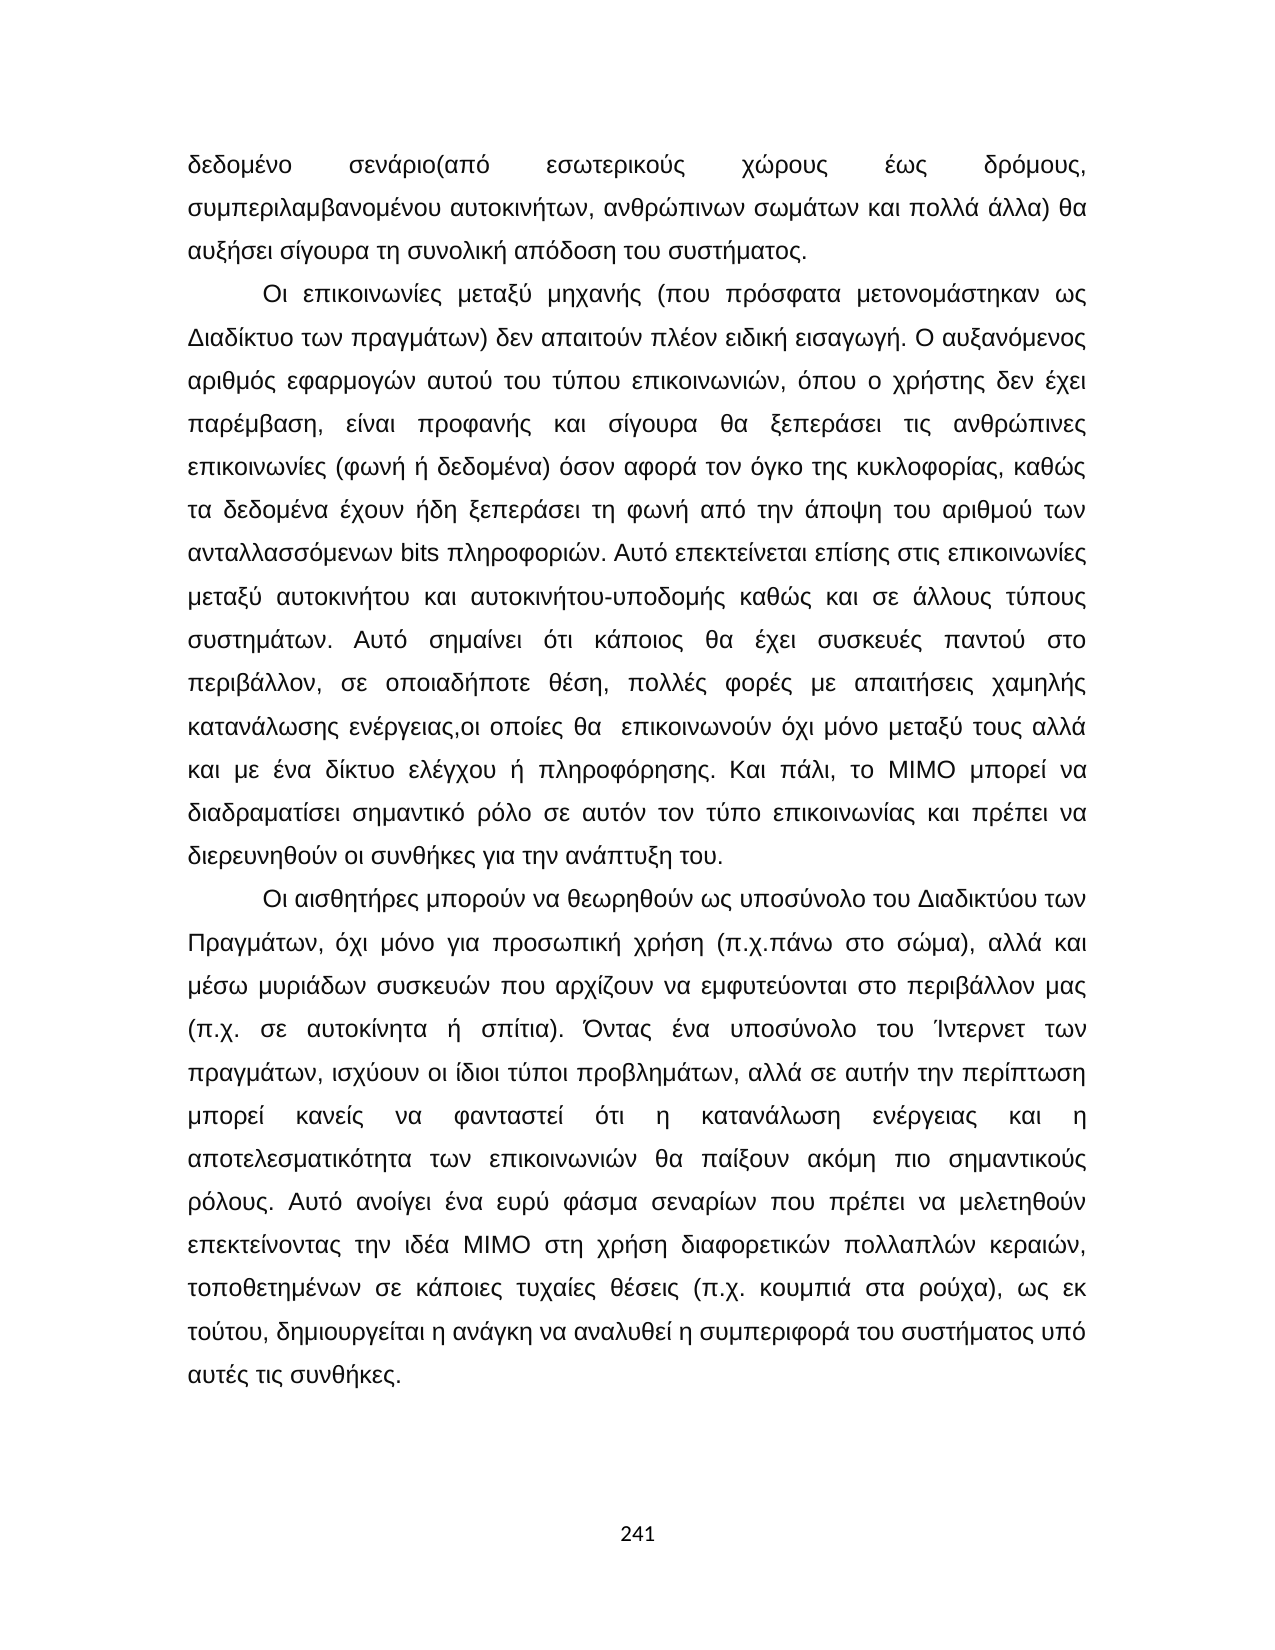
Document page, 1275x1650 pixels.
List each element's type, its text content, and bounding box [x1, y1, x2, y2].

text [187, 150, 1087, 265]
text Οι αισθητήρες μπορούν να θεωρηθούν ως υποσύνολο του Διαδικτύου των Πραγμάτων, όχι μόνο για προσωπική χρήση (π.χ.πάνω στο σώμα), αλλά και μέσω μυριάδων συσκευών που αρχίζουν να εμφυτεύονται στο περιβάλλον μας (π.χ. σε αυτοκίνητα ή σπίτια). Όντας ένα υποσύνολο του Ίντερνετ των πραγμάτων, ισχύουν οι ίδιοι τύποι προβλημάτων, αλλά σε αυτήν την περίπτωση μπορεί κανείς να φανταστεί ότι η κατανάλωση ενέργειας και η αποτελεσματικότητα των επικοινωνιών θα παίξουν ακόμη πιο σημαντικούς ρόλους. Αυτό ανοίγει ένα ευρύ φάσμα σεναρίων που πρέπει να μελετηθούν επεκτείνοντας την ιδέα MIMO στη χρήση διαφορετικών πολλαπλών κεραιών, τοποθετημένων σε κάποιες τυχαίες θέσεις (π.χ. κουμπιά στα ρούχα), ως εκ τούτου, δημιουργείται η ανάγκη να αναλυθεί η συμπεριφορά του συστήματος υπό αυτές τις συνθήκες. [187, 884, 1087, 1388]
text Οι επικοινωνίες μεταξύ μηχανής (που πρόσφατα μετονομάστηκαν ως Διαδίκτυο των πραγμάτων) δεν απαιτούν πλέον ειδική εισαγωγή. Ο αυξανόμενος αριθμός εφαρμογών αυτού του τύπου επικοινωνιών, όπου ο χρήστης δεν έχει παρέμβαση, είναι προφανής και σίγουρα θα ξεπεράσει τις ανθρώπινες επικοινωνίες (φωνή ή δεδομένα) όσον αφορά τον όγκο της κυκλοφορίας, καθώς τα δεδομένα έχουν ήδη ξεπεράσει τη φωνή από την άποψη του αριθμού των ανταλλασσόμενων bits πληροφοριών. Αυτό επεκτείνεται επίσης στις επικοινωνίες μεταξύ αυτοκινήτου και αυτοκινήτου-υποδομής καθώς και σε άλλους τύπους συστημάτων. Αυτό σημαίνει ότι κάποιος θα έχει συσκευές παντού στο περιβάλλον, σε οποιαδήποτε θέση, πολλές φορές με απαιτήσεις χαμηλής κατανάλωσης ενέργειας,οι οποίες θα επικοινωνούν όχι μόνο μεταξύ τους αλλά και με ένα δίκτυο ελέγχου ή πληροφόρησης. Και πάλι, το MIMO μπορεί να διαδραματίσει σημαντικό ρόλο σε αυτόν τον τύπο επικοινωνίας και πρέπει να διερευνηθούν οι συνθήκες για την ανάπτυξη του. [187, 279, 1087, 870]
